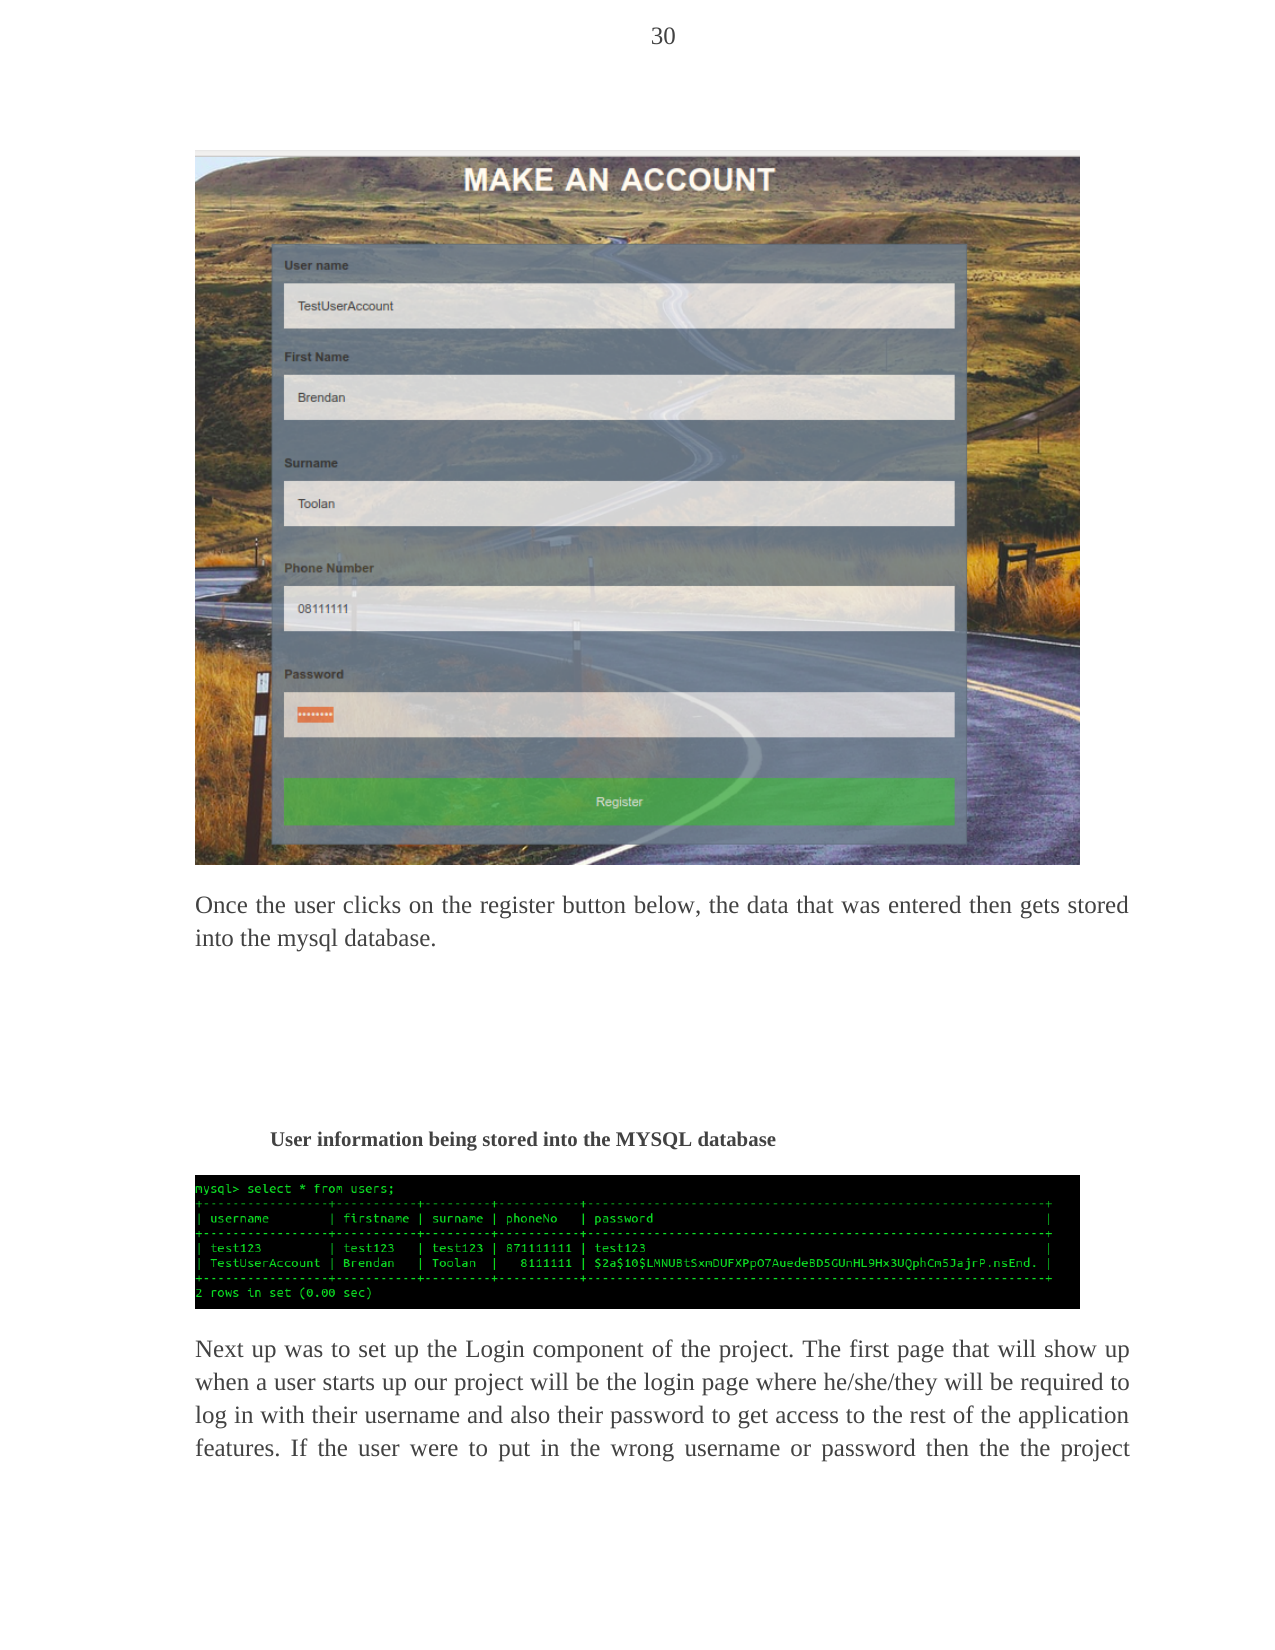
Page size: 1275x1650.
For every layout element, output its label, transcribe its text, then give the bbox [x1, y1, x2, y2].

text Once the user clicks on the register button below, the data that was entered then gets stored into the mysql database. [195, 890, 1131, 951]
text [195, 1334, 1131, 1462]
picture [195, 150, 1080, 865]
picture [195, 1175, 1080, 1309]
text User information being stored into the MYSQL database [195, 1127, 1131, 1151]
